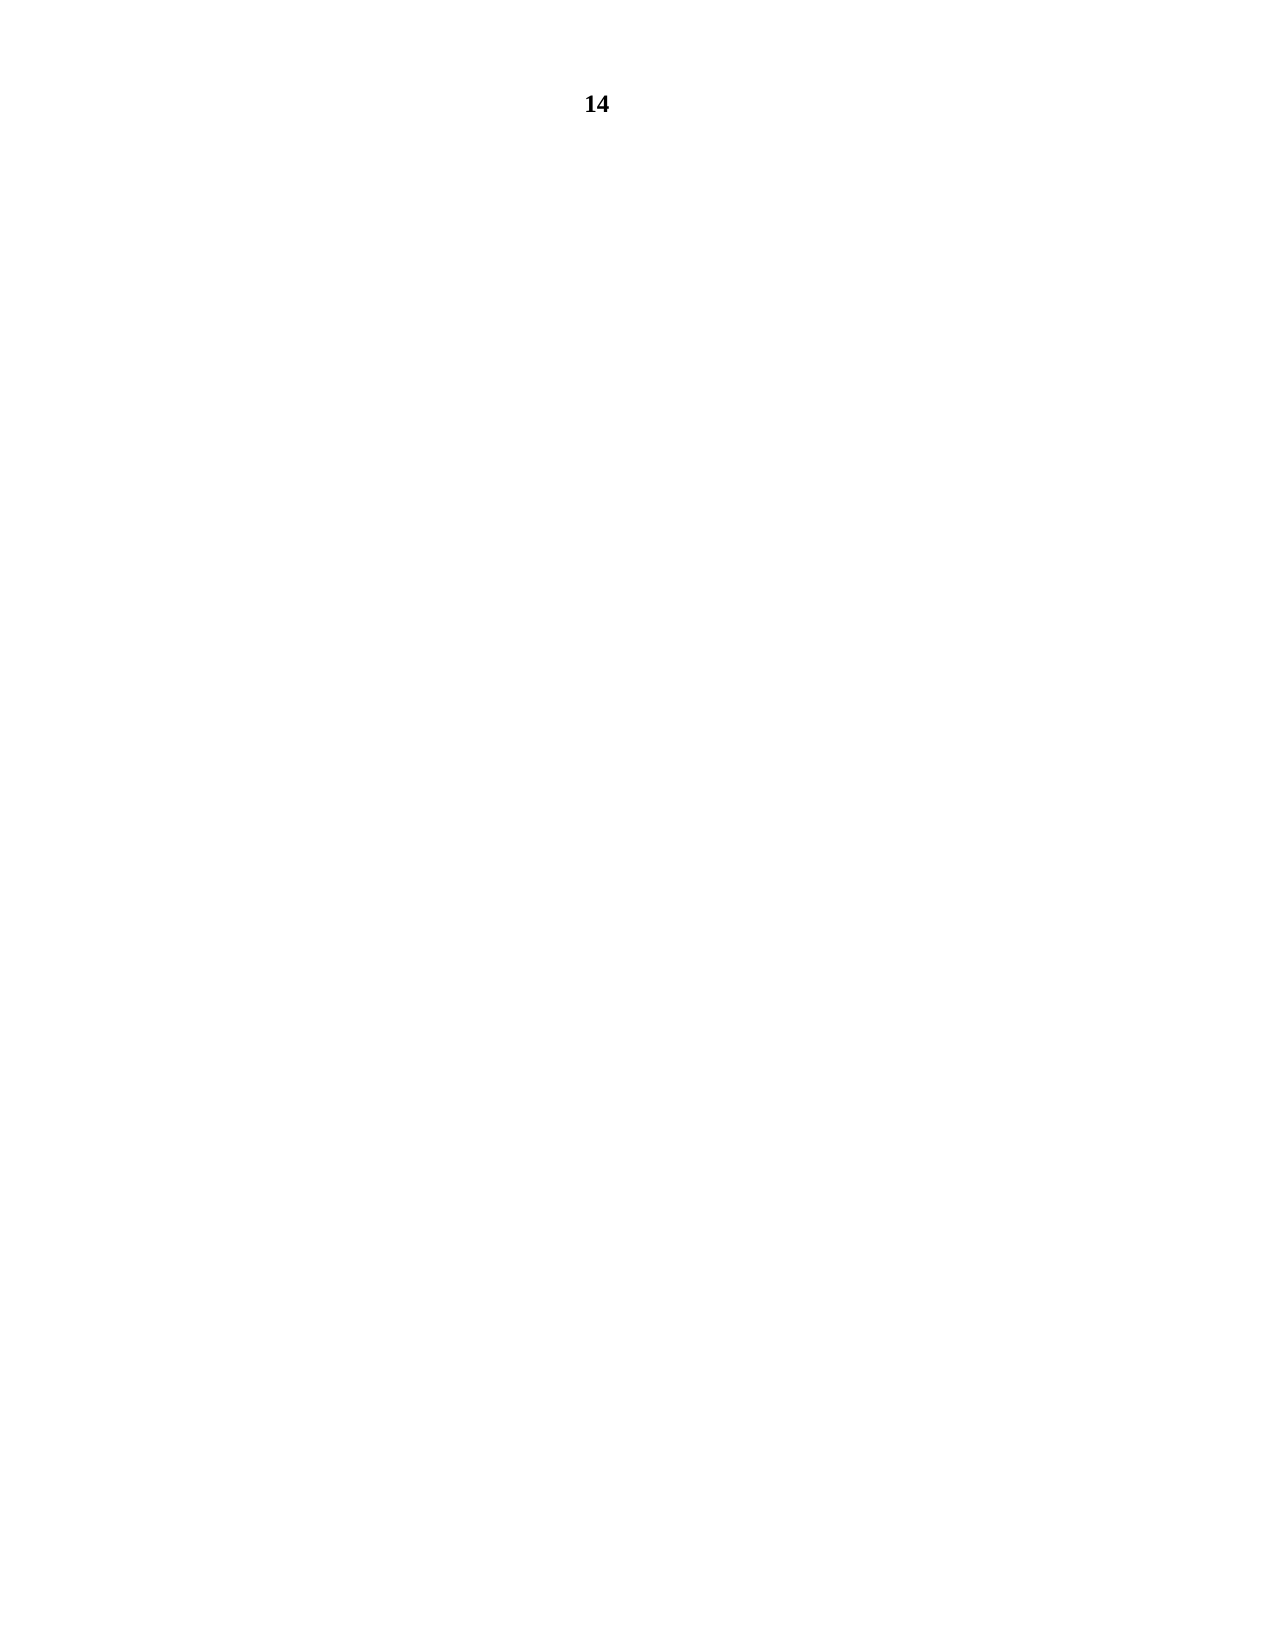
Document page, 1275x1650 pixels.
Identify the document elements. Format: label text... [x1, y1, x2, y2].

text 14 [178, 89, 1178, 117]
